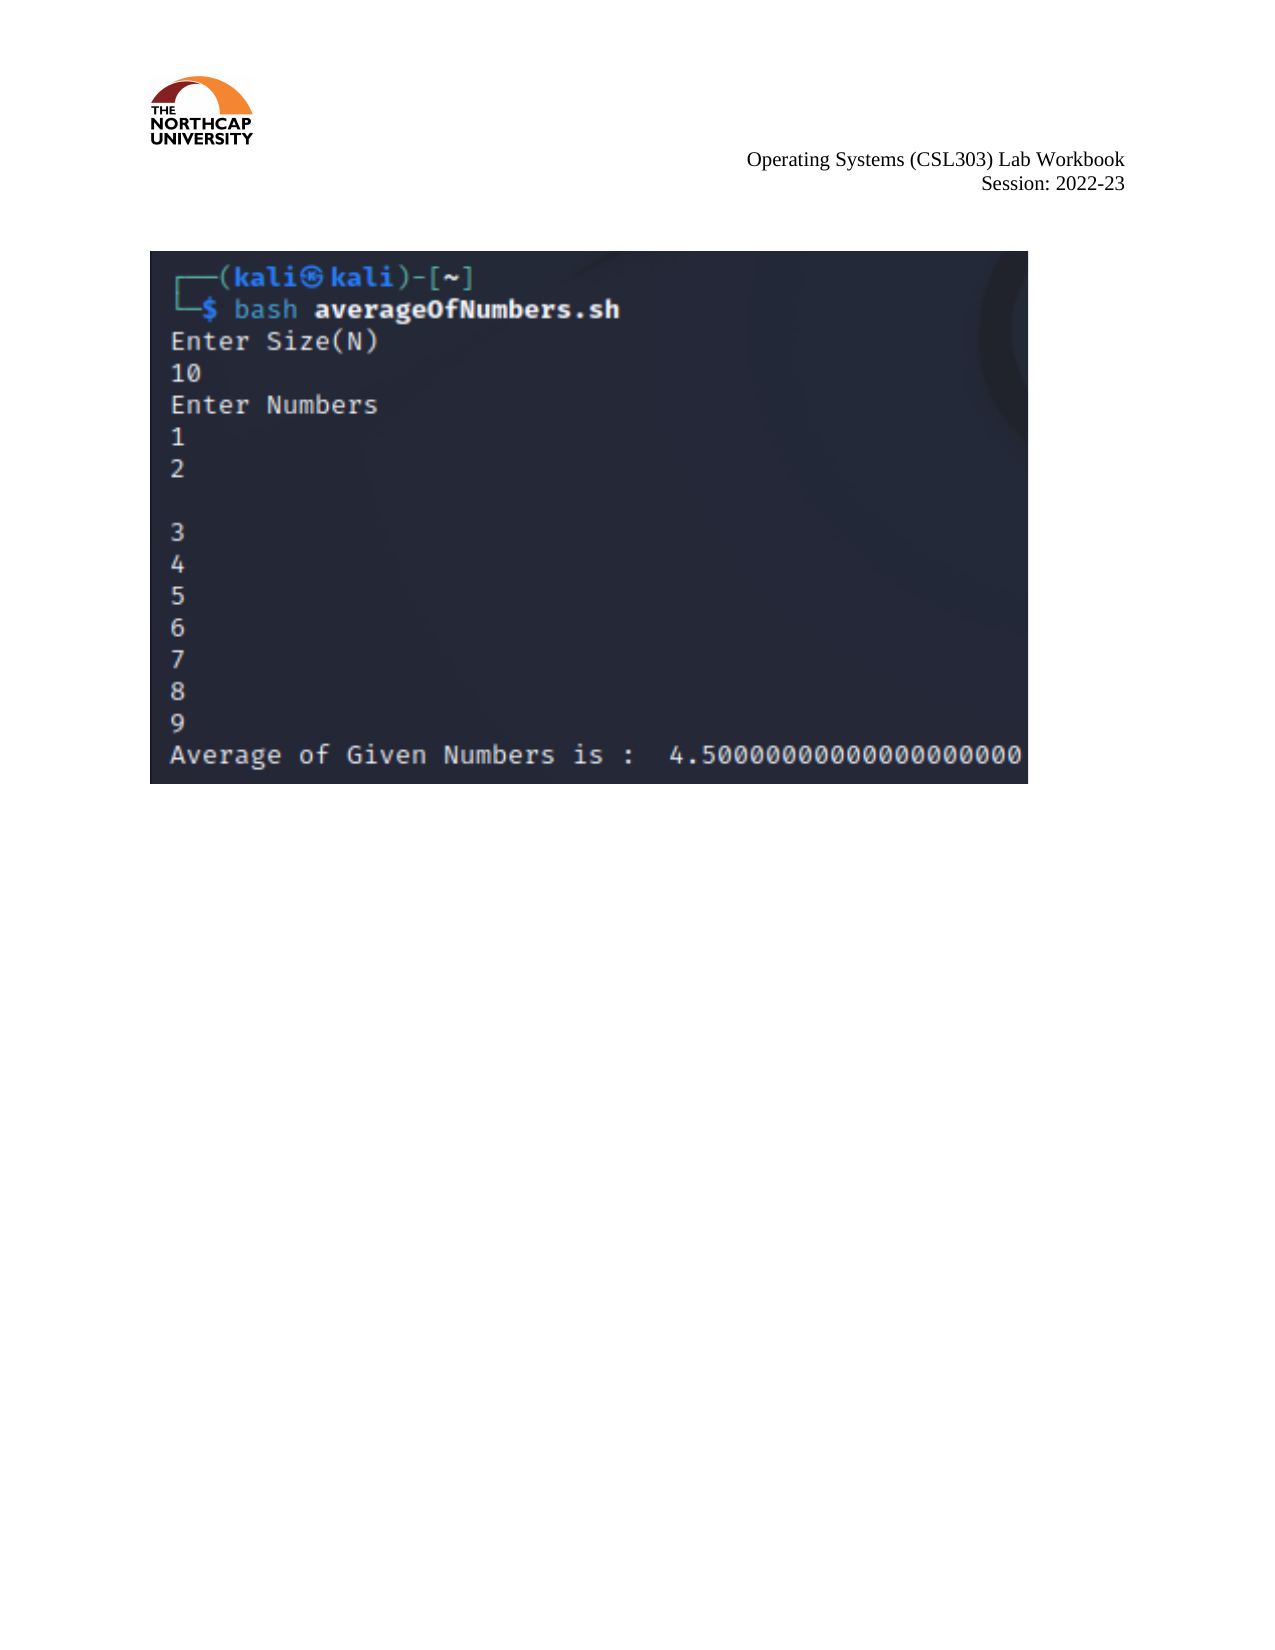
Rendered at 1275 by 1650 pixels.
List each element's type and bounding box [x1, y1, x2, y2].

picture [150, 251, 1029, 784]
picture [150, 75, 254, 147]
